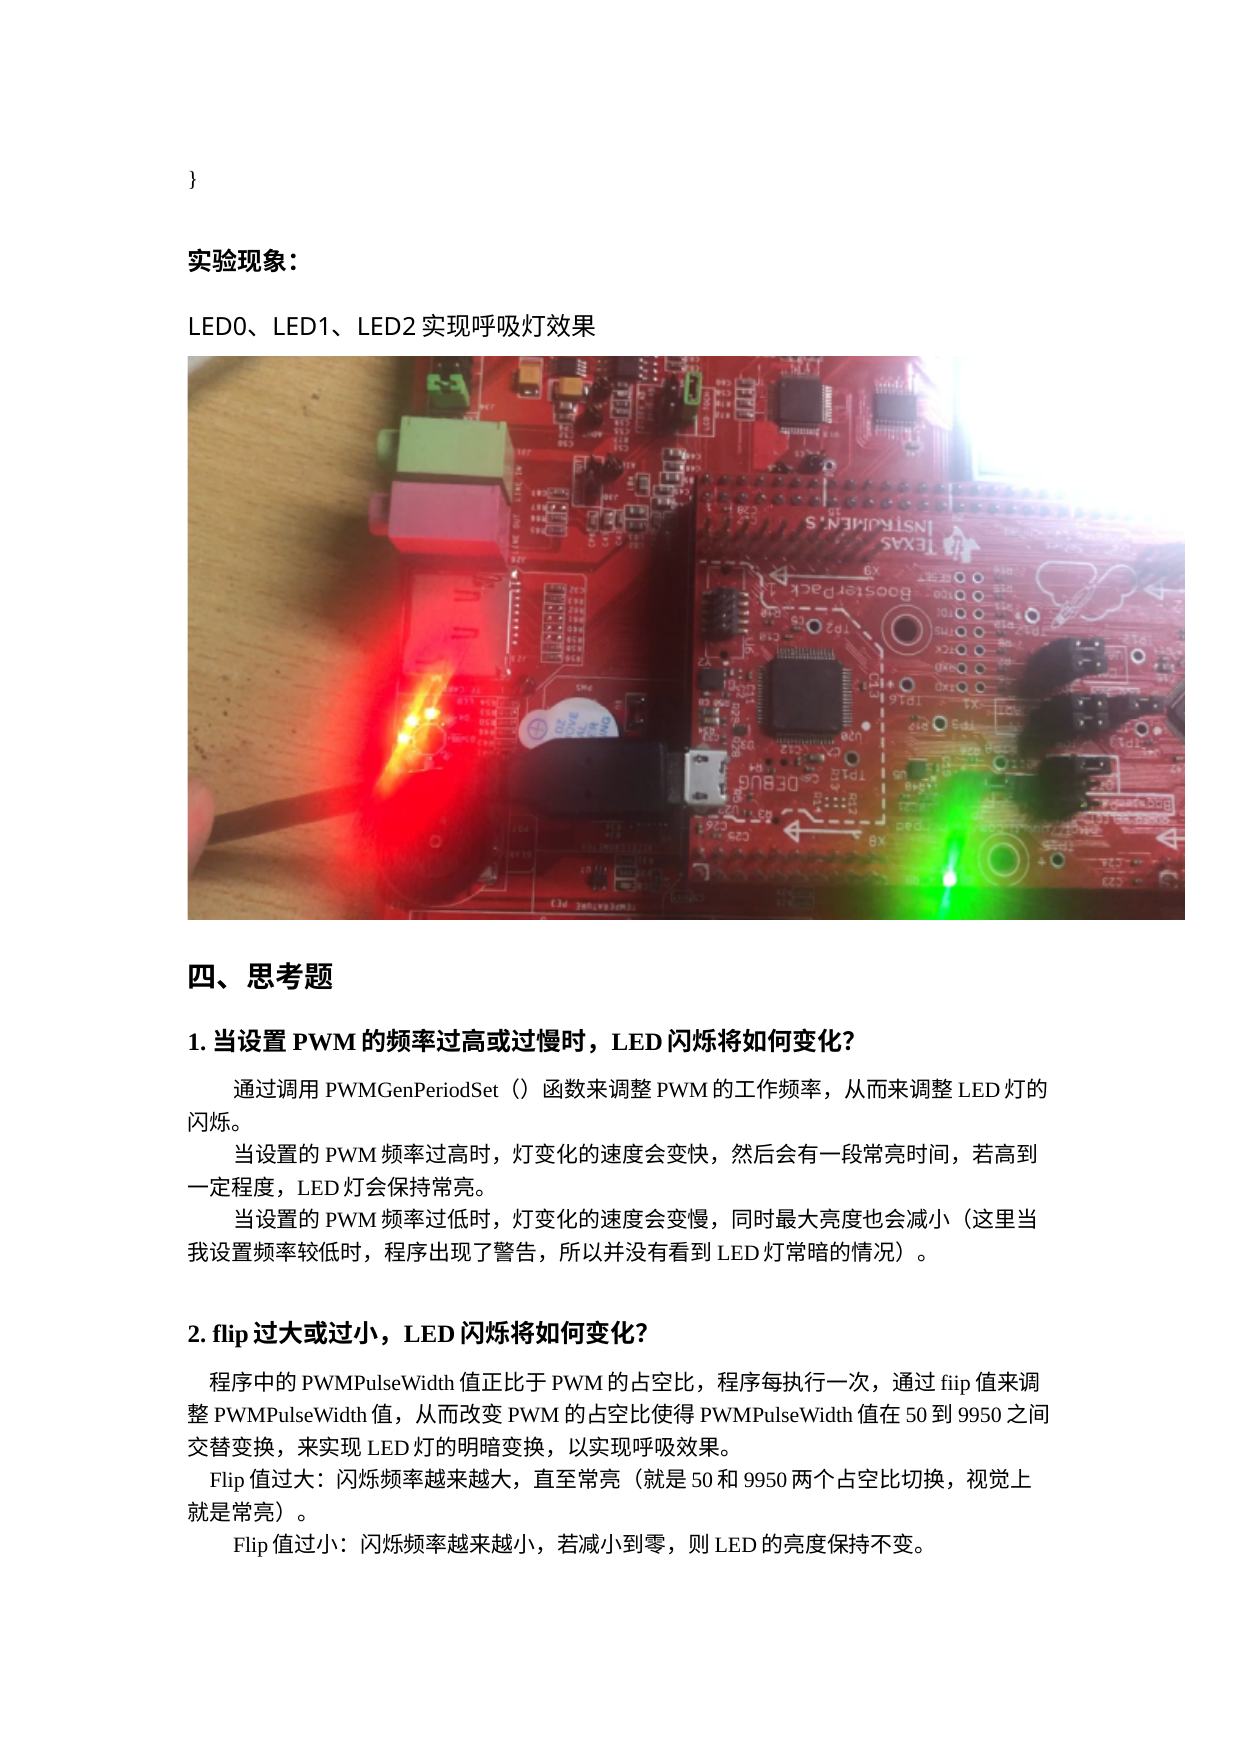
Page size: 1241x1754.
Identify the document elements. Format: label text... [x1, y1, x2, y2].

text 2. flip过大或过小，LED闪烁将如何变化？ [187, 1299, 1053, 1364]
text Flip值过小：闪烁频率越来越小，若减小到零，则LED的亮度保持不变。 [187, 1527, 1053, 1559]
text } [187, 162, 1053, 194]
text Flip值过大：闪烁频率越来越大，直至常亮（就是50和9950两个占空比切换，视觉上就是常亮）。 [187, 1462, 1053, 1527]
text 程序中的PWMPulseWidth值正比于PWM的占空比，程序每执行一次，通过fiip值来调整PWMPulseWidth值，从而改变PWM的占空比使得PWMPulseWidth值在50到9950之间交替变换，来实现LED灯的明暗变换，以实现呼吸效果。 [187, 1364, 1053, 1462]
text LED0、LED1、LED2实现呼吸灯效果 [187, 292, 1053, 356]
text 1. 当设置PWM的频率过高或过慢时，LED闪烁将如何变化？ [187, 1007, 1053, 1072]
text 四、思考题 [187, 942, 1053, 1007]
text 当设置的PWM频率过低时，灯变化的速度会变慢，同时最大亮度也会减小（这里当我设置频率较低时，程序出现了警告，所以并没有看到LED灯常暗的情况）。 [187, 1202, 1053, 1267]
text 实验现象： [187, 227, 1053, 292]
text 通过调用PWMGenPeriodSet（）函数来调整PWM的工作频率，从而来调整LED灯的闪烁。 [187, 1072, 1053, 1137]
text 当设置的PWM频率过高时，灯变化的速度会变快，然后会有一段常亮时间，若高到一定程度，LED灯会保持常亮。 [187, 1137, 1053, 1202]
